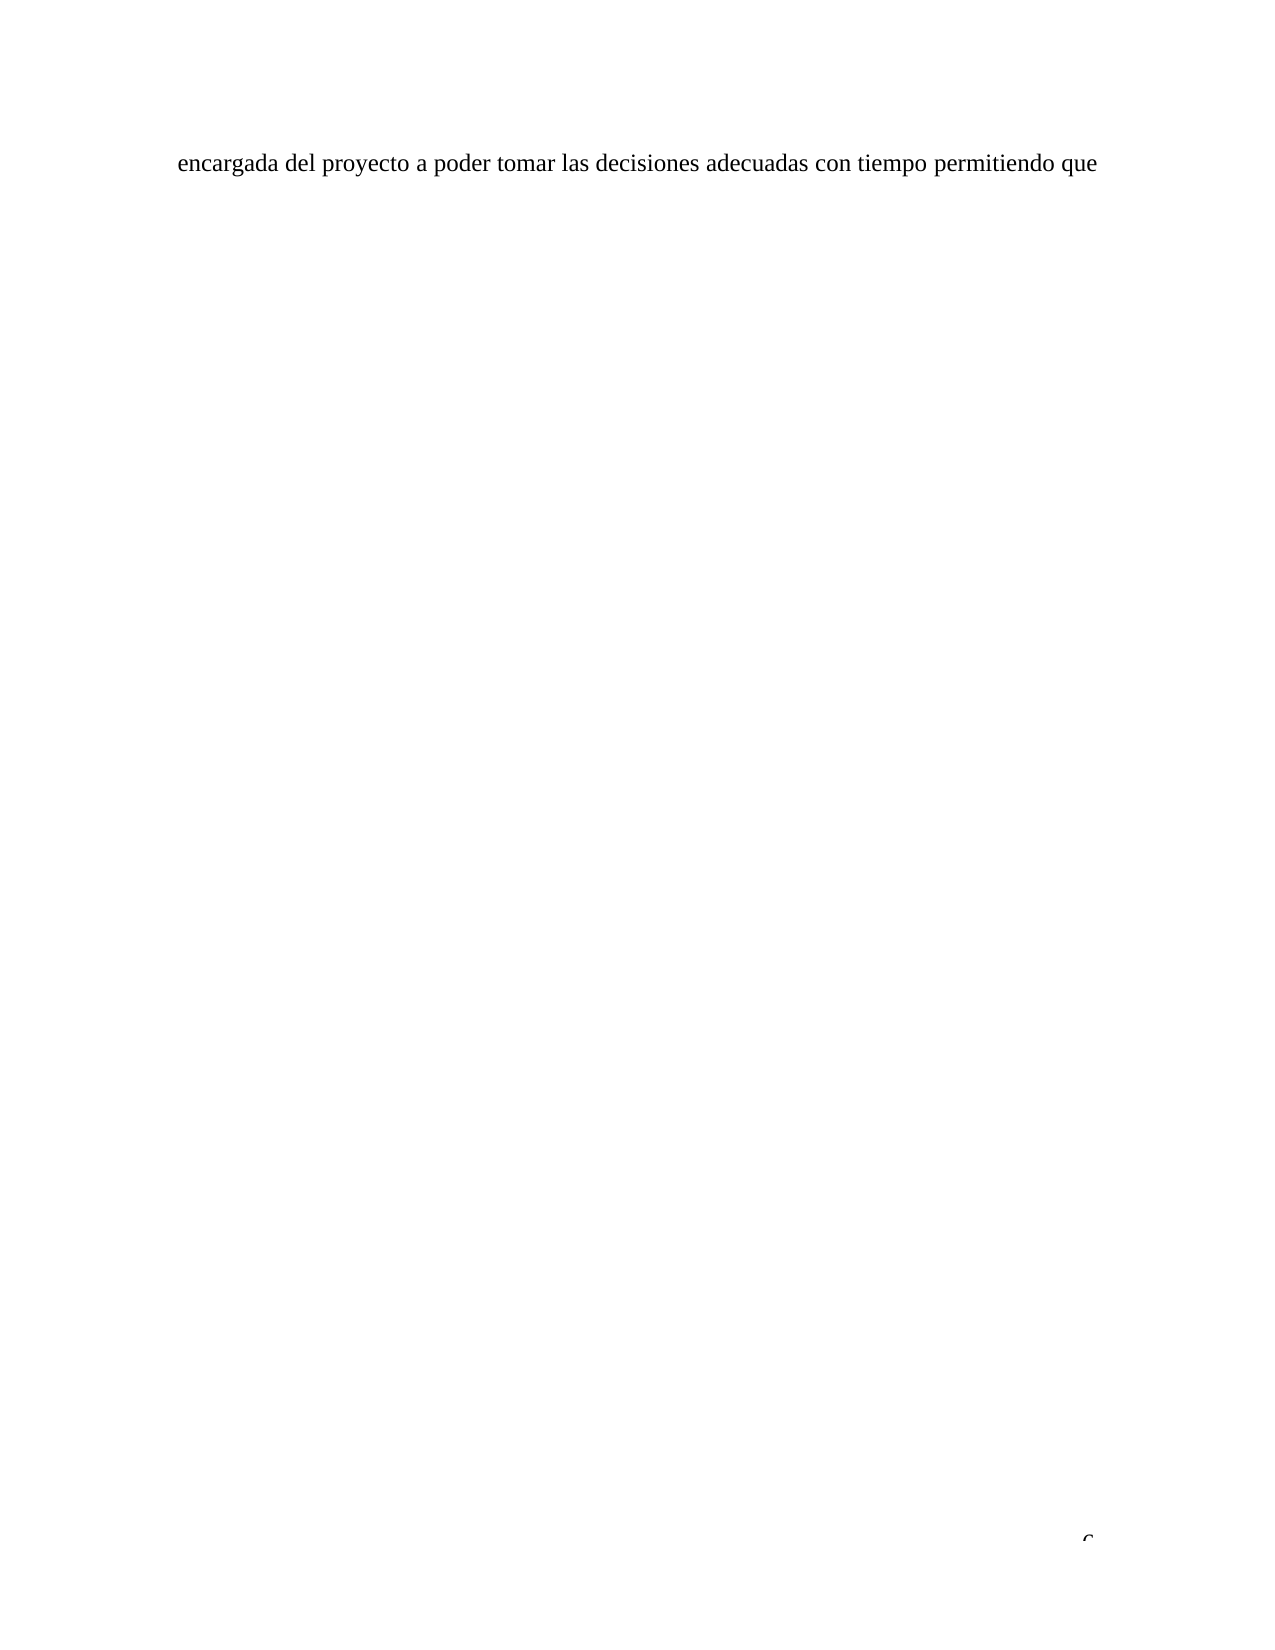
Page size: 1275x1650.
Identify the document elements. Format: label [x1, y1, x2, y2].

text [177, 148, 1098, 177]
